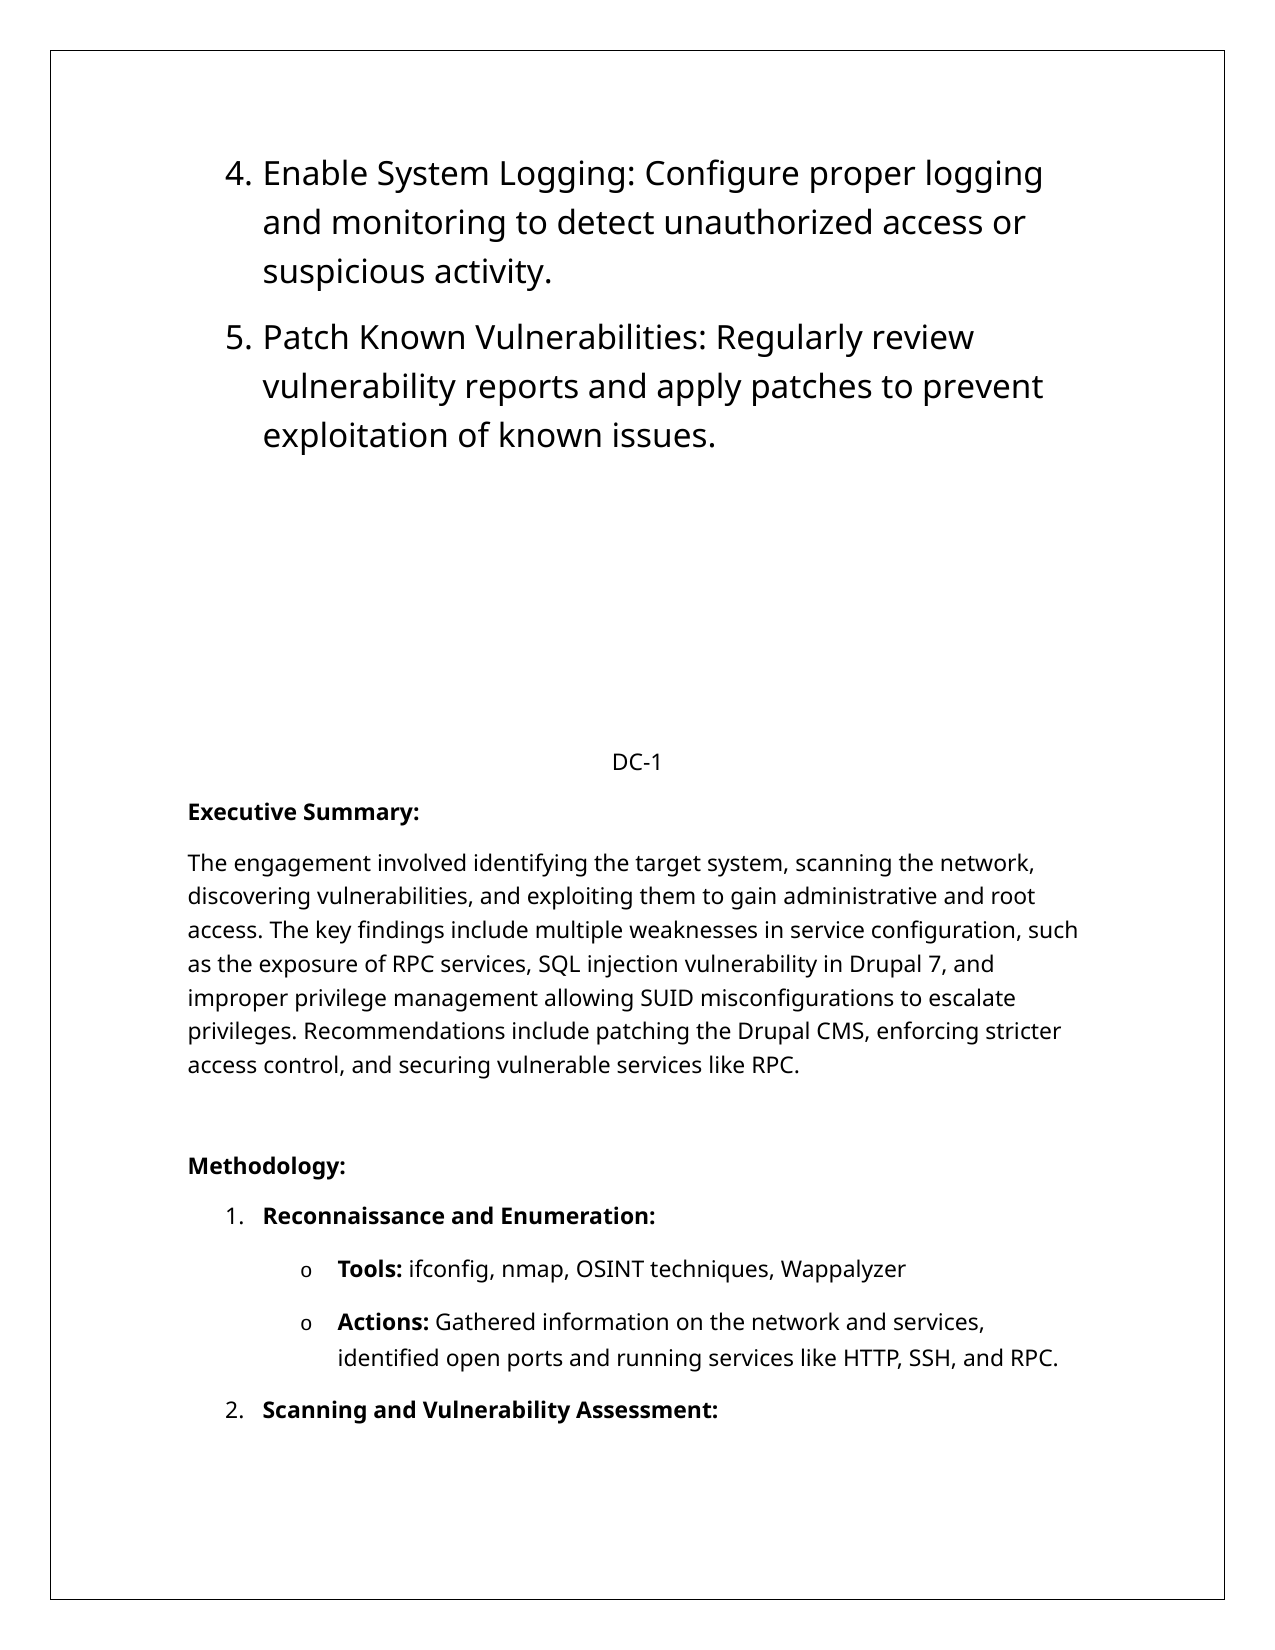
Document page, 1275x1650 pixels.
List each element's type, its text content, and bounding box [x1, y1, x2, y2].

text Executive Summary: [187, 796, 1087, 827]
list Actions: Gathered information on the network and services, identified open ports and running services like HTTP, SSH, and RPC. [300, 1306, 1087, 1373]
list Patch Known Vulnerabilities: Regularly review vulnerability reports and apply patches to prevent exploitation of known issues. [225, 313, 1087, 457]
list Scanning and Vulnerability Assessment: [225, 1394, 1087, 1425]
list Enable System Logging: Configure proper logging and monitoring to detect unauthorized access or suspicious activity. [225, 150, 1087, 293]
text Methodology: [187, 1150, 1087, 1181]
text The engagement involved identifying the target system, scanning the network, discovering vulnerabilities, and exploiting them to gain administrative and root access. The key findings include multiple weaknesses in service configuration, such as the exposure of RPC services, SQL injection vulnerability in Drupal 7, and improper privilege management allowing SUID misconfigurations to escalate privileges. Recommendations include patching the Drupal CMS, enforcing stricter access control, and securing vulnerable services like RPC. [187, 847, 1087, 1080]
list Tools: ifconfig, nmap, OSINT techniques, Wappalyzer [300, 1253, 1087, 1284]
list Reconnaissance and Enumeration: [225, 1200, 1087, 1232]
text DC-1 [187, 746, 1087, 777]
